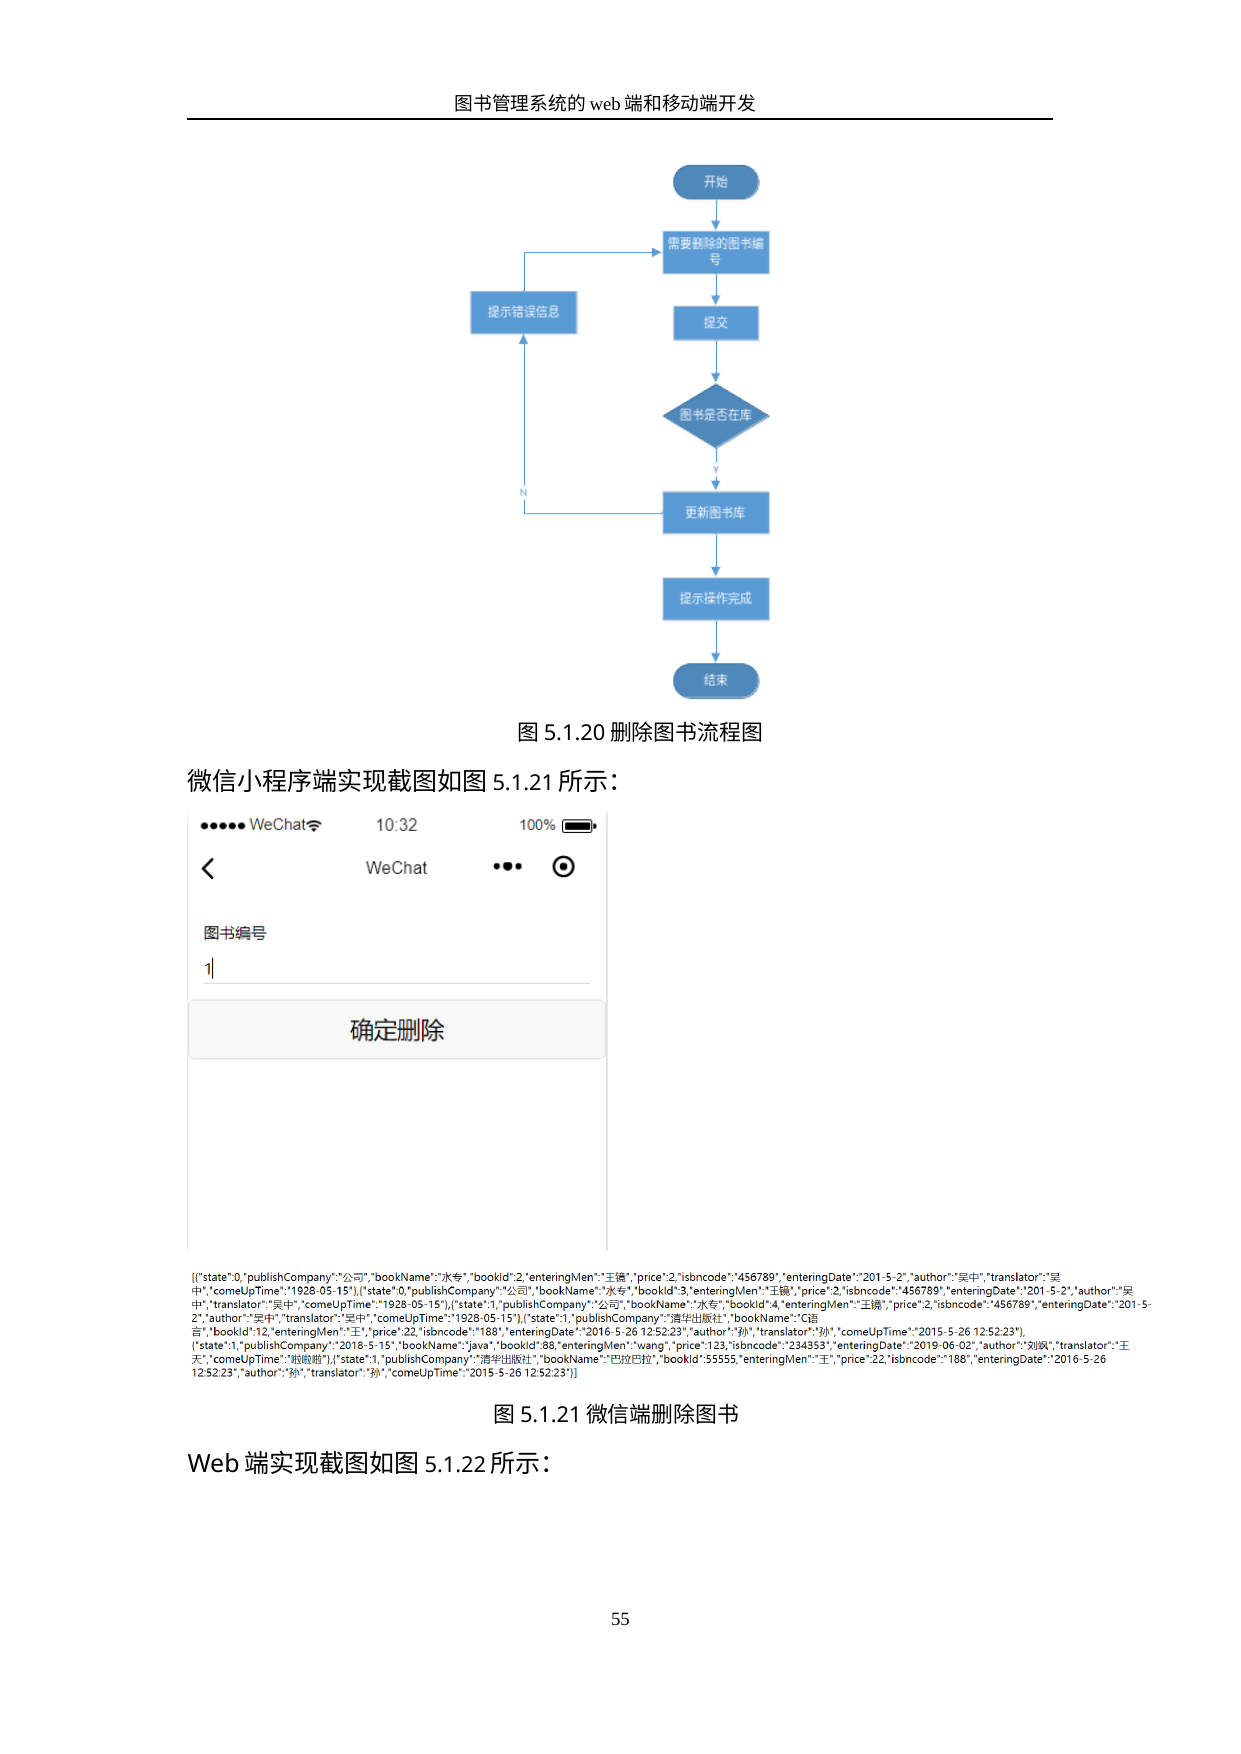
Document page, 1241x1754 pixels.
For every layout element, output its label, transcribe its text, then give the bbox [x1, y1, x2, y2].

text Web端实现截图如图5.1.22所示： [187, 1429, 1053, 1494]
text 图5.1.21微信端删除图书 [450, 1397, 1053, 1429]
text 图5.1.20删除图书流程图 [187, 714, 1053, 747]
picture [187, 1267, 1169, 1383]
picture [187, 812, 608, 1251]
text 微信小程序端实现截图如图5.1.21所示： [187, 747, 1053, 812]
